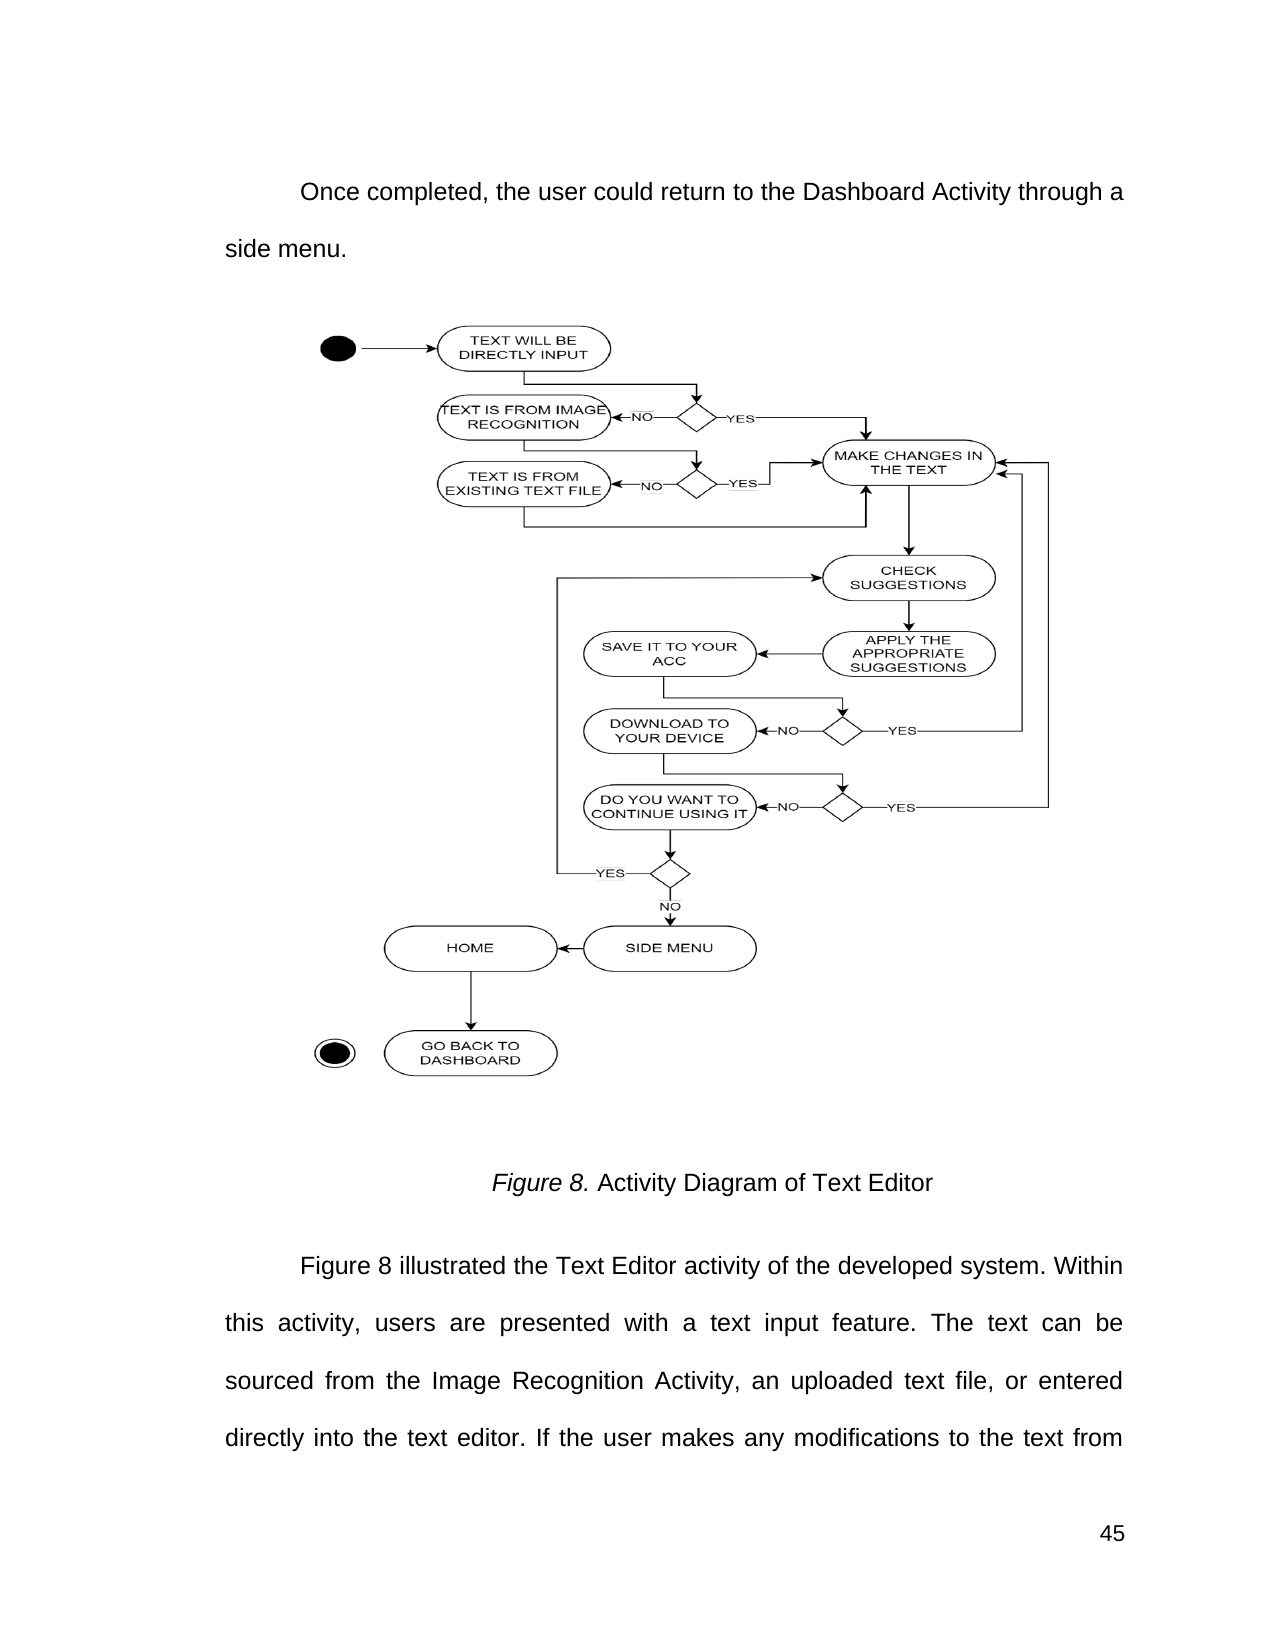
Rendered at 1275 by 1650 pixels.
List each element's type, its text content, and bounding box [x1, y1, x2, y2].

picture [300, 317, 1073, 1086]
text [225, 1251, 1125, 1452]
text Once completed, the user could return to the Dashboard Activity through a side menu. [225, 176, 1125, 263]
